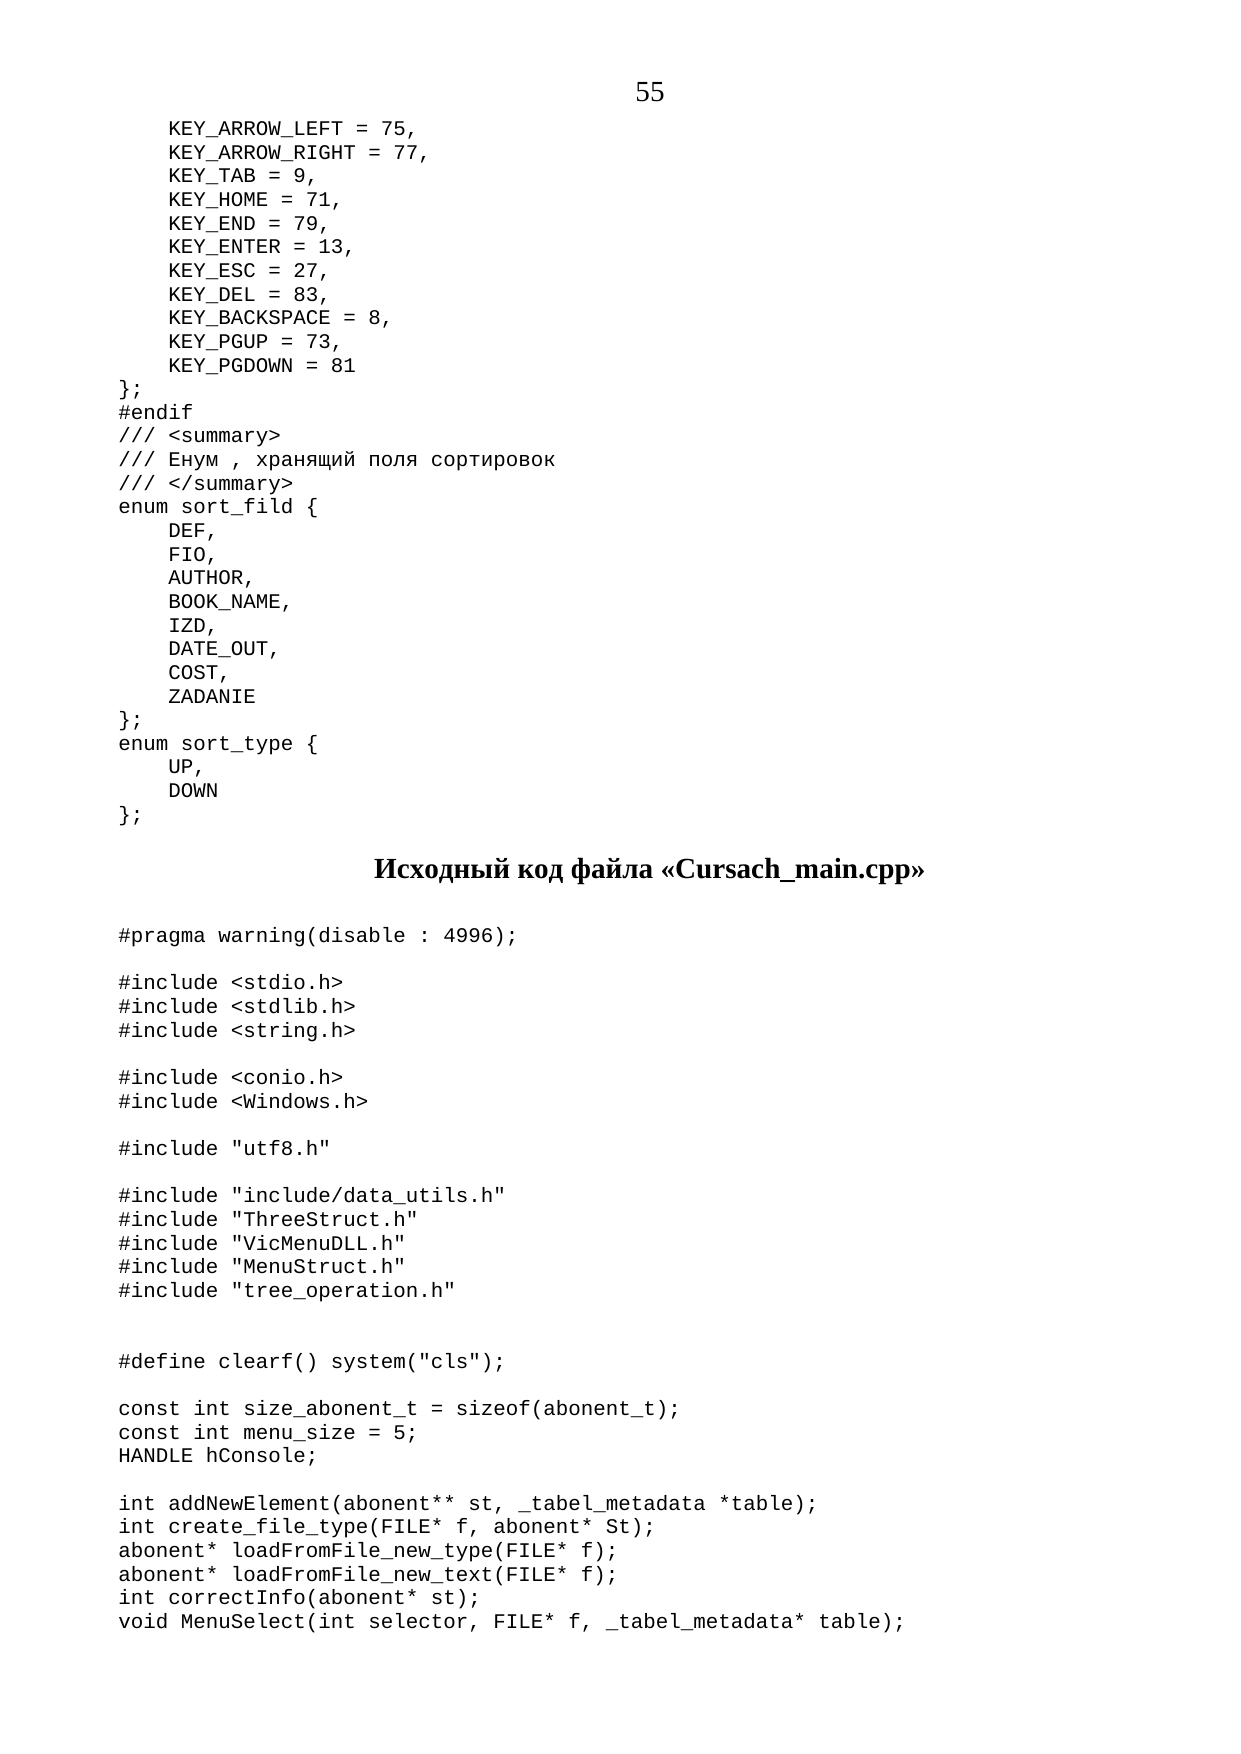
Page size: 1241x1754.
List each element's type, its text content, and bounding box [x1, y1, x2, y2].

text #include "VicMenuDLL.h" [118, 1232, 1181, 1256]
text }; [118, 709, 1181, 733]
text #include <stdlib.h> [118, 996, 1181, 1020]
text KEY_PGUP = 73, [118, 331, 1181, 354]
text }; [118, 804, 1181, 827]
text #include "utf8.h" [118, 1138, 1181, 1162]
text #include <Windows.h> [118, 1091, 1181, 1114]
text enum sort_type { [118, 733, 1181, 757]
text KEY_ESC = 27, [118, 260, 1181, 284]
text KEY_HOME = 71, [118, 189, 1181, 213]
text KEY_END = 79, [118, 213, 1181, 236]
text abonent* loadFromFile_new_text(FILE* f); [118, 1563, 1181, 1587]
text KEY_ARROW_RIGHT = 77, [118, 142, 1181, 165]
text #include "ThreeStruct.h" [118, 1209, 1181, 1232]
text DEF, [118, 520, 1181, 544]
text COST, [118, 662, 1181, 686]
text DOWN [118, 780, 1181, 804]
text UP, [118, 757, 1181, 780]
text #include <stdio.h> [118, 972, 1181, 996]
text #pragma warning(disable : 4996); [118, 925, 1181, 949]
text BOOK_NAME, [118, 591, 1181, 615]
text #include <string.h> [118, 1020, 1181, 1043]
text }; [118, 378, 1181, 402]
text #include "tree_operation.h" [118, 1280, 1181, 1303]
text IZD, [118, 615, 1181, 638]
text HANDLE hConsole; [118, 1445, 1181, 1469]
text #include "MenuStruct.h" [118, 1256, 1181, 1280]
text abonent* loadFromFile_new_type(FILE* f); [118, 1540, 1181, 1563]
text #define clearf() system("cls"); [118, 1351, 1181, 1374]
text AUTHOR, [118, 567, 1181, 591]
text FIO, [118, 544, 1181, 567]
text enum sort_fild { [118, 496, 1181, 520]
text KEY_PGDOWN = 81 [118, 354, 1181, 378]
text Исходный код файла «Cursach_main.cpp» [118, 851, 1181, 885]
text const int menu_size = 5; [118, 1422, 1181, 1445]
text #include <conio.h> [118, 1067, 1181, 1091]
text KEY_ARROW_LEFT = 75, [118, 118, 1181, 142]
text KEY_BACKSPACE = 8, [118, 307, 1181, 331]
text int create_file_type(FILE* f, abonent* St); [118, 1516, 1181, 1540]
text KEY_ENTER = 13, [118, 236, 1181, 260]
text DATE_OUT, [118, 638, 1181, 662]
text /// <summary> [118, 426, 1181, 449]
text #endif [118, 402, 1181, 426]
text /// </summary> [118, 473, 1181, 496]
text const int size_abonent_t = sizeof(abonent_t); [118, 1398, 1181, 1422]
text int аddNewElement(abonent** st, _tabel_metadata *table); [118, 1493, 1181, 1516]
text ZADANIE [118, 686, 1181, 709]
text void MenuSelect(int selector, FILE* f, _tabel_metadata* table); [118, 1611, 1181, 1634]
text KEY_TAB = 9, [118, 165, 1181, 189]
text #include "include/data_utils.h" [118, 1185, 1181, 1209]
text /// Енум , хранящий поля сортировок [118, 449, 1181, 473]
text KEY_DEL = 83, [118, 284, 1181, 307]
text int correctInfo(abonent* st); [118, 1587, 1181, 1611]
